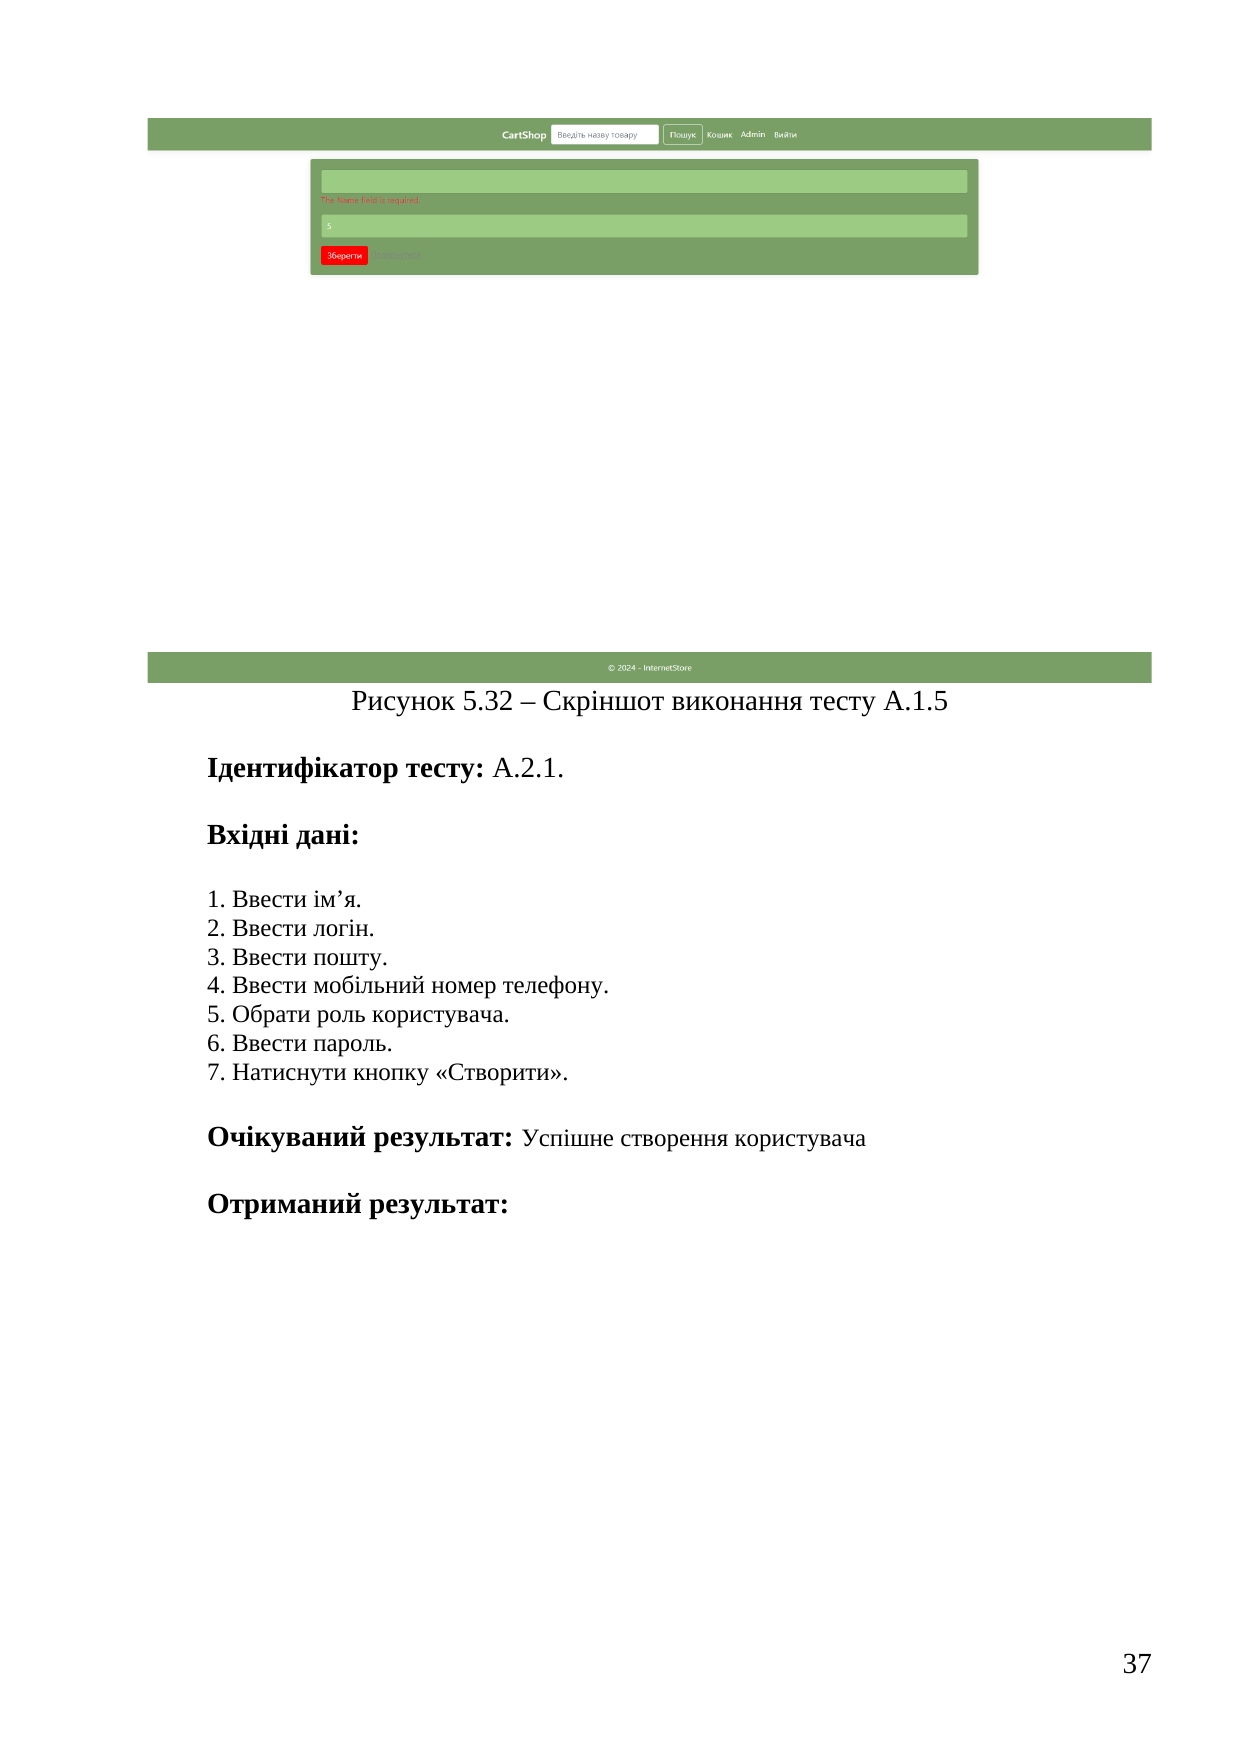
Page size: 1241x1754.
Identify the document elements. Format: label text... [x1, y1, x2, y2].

text Ідентифікатор тесту: А.2.1. [148, 750, 1152, 783]
text 7. Натиснути кнопку «Створити». [148, 1057, 1152, 1085]
text Очікуваний результат: Успішне створення користувача [148, 1119, 1152, 1152]
text 2. Ввести логін. [148, 913, 1152, 942]
text 4. Ввести мобільний номер телефону. [148, 970, 1152, 999]
picture [147, 118, 1152, 683]
text 6. Ввести пароль. [148, 1028, 1152, 1057]
text 1. Ввести ім’я. [148, 884, 1152, 913]
text Вхідні дані: [148, 817, 1152, 851]
text 3. Ввести пошту. [148, 942, 1152, 970]
text 5. Обрати роль користувача. [148, 999, 1152, 1028]
text Отриманий результат: [148, 1186, 1152, 1219]
